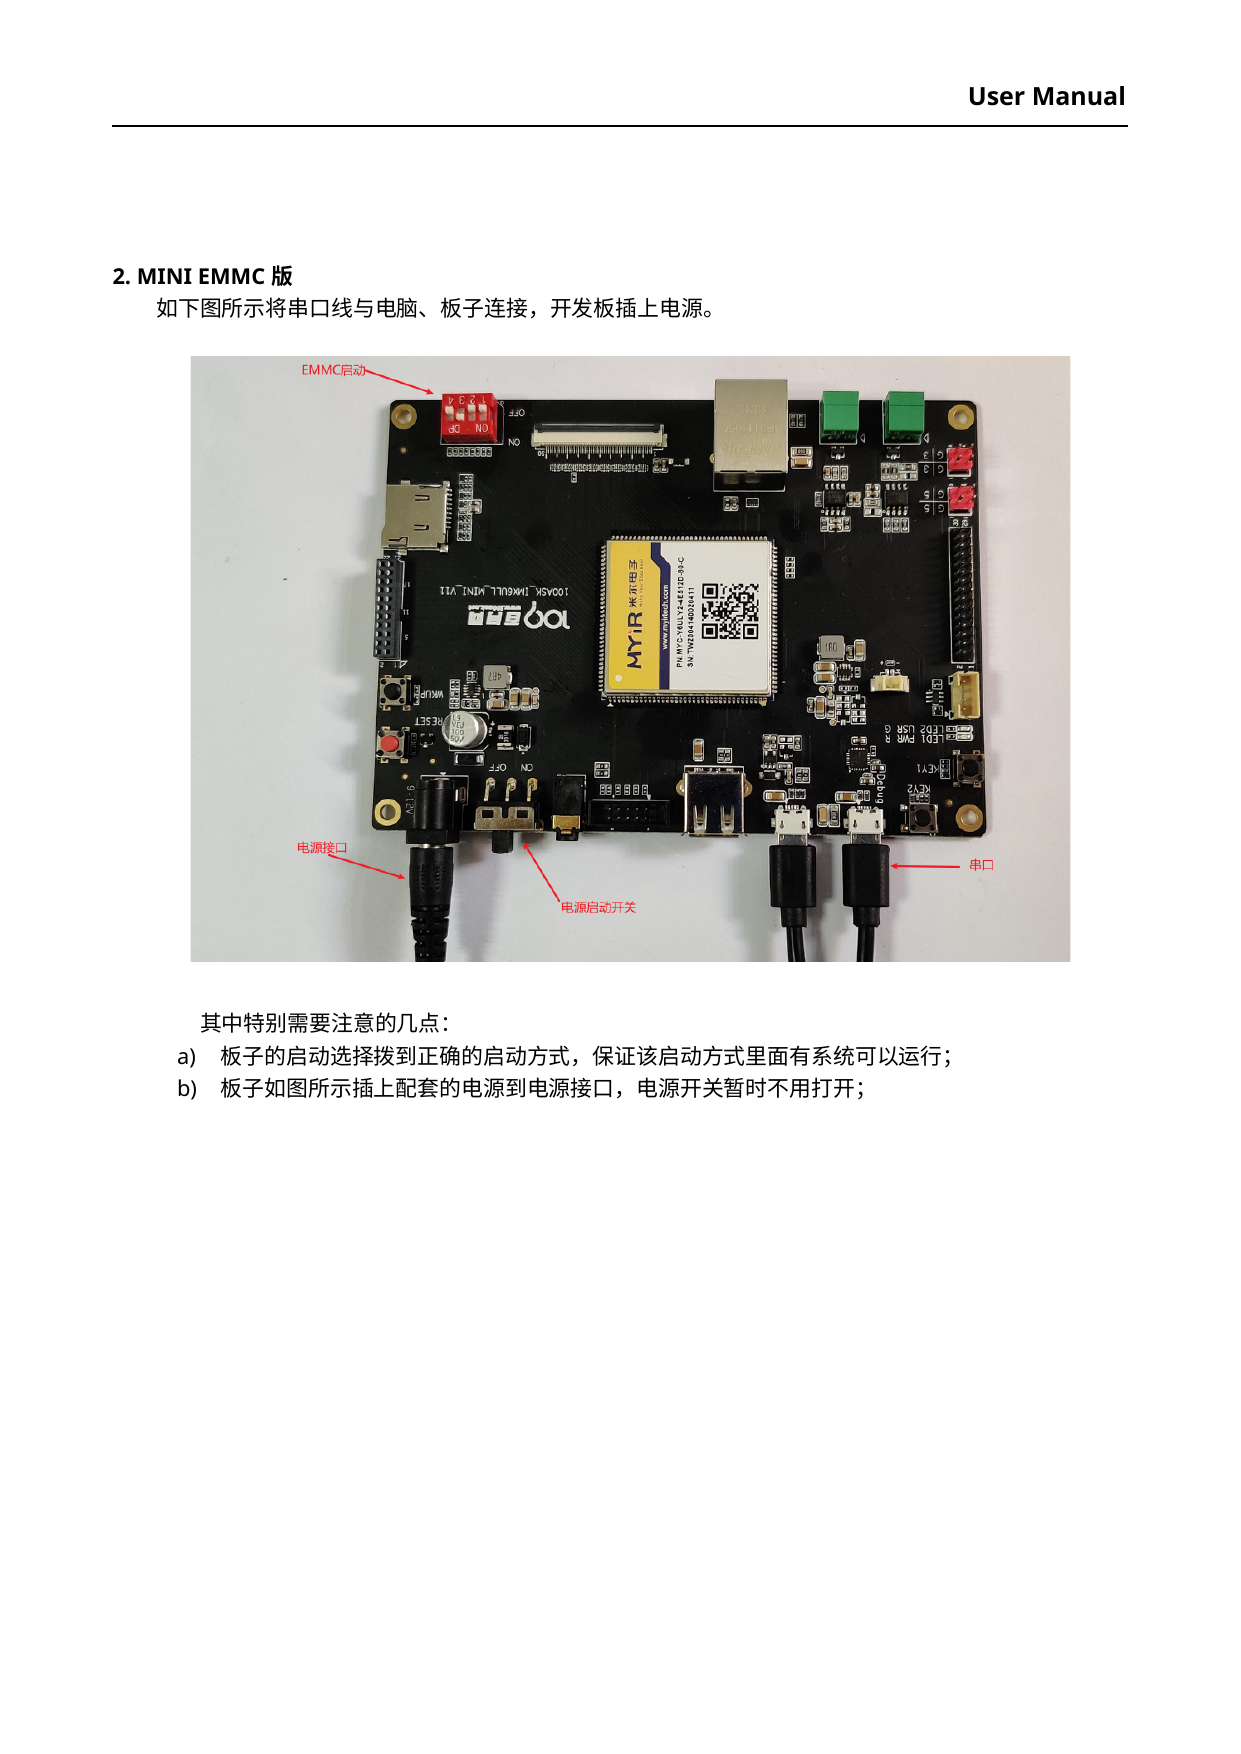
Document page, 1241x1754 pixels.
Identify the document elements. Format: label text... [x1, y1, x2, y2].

picture [190, 356, 1071, 962]
text a) 板子的启动选择拨到正确的启动方式，保证该启动方式里面有系统可以运行； [177, 1038, 1128, 1071]
text 如下图所示将串口线与电脑、板子连接，开发板插上电源。 [112, 291, 1128, 323]
text b) 板子如图所示插上配套的电源到电源接口，电源开关暂时不用打开； [177, 1071, 1128, 1103]
subtitle 2. MINI EMMC 版 [112, 258, 1128, 291]
text 其中特别需要注意的几点： [112, 1006, 1128, 1038]
